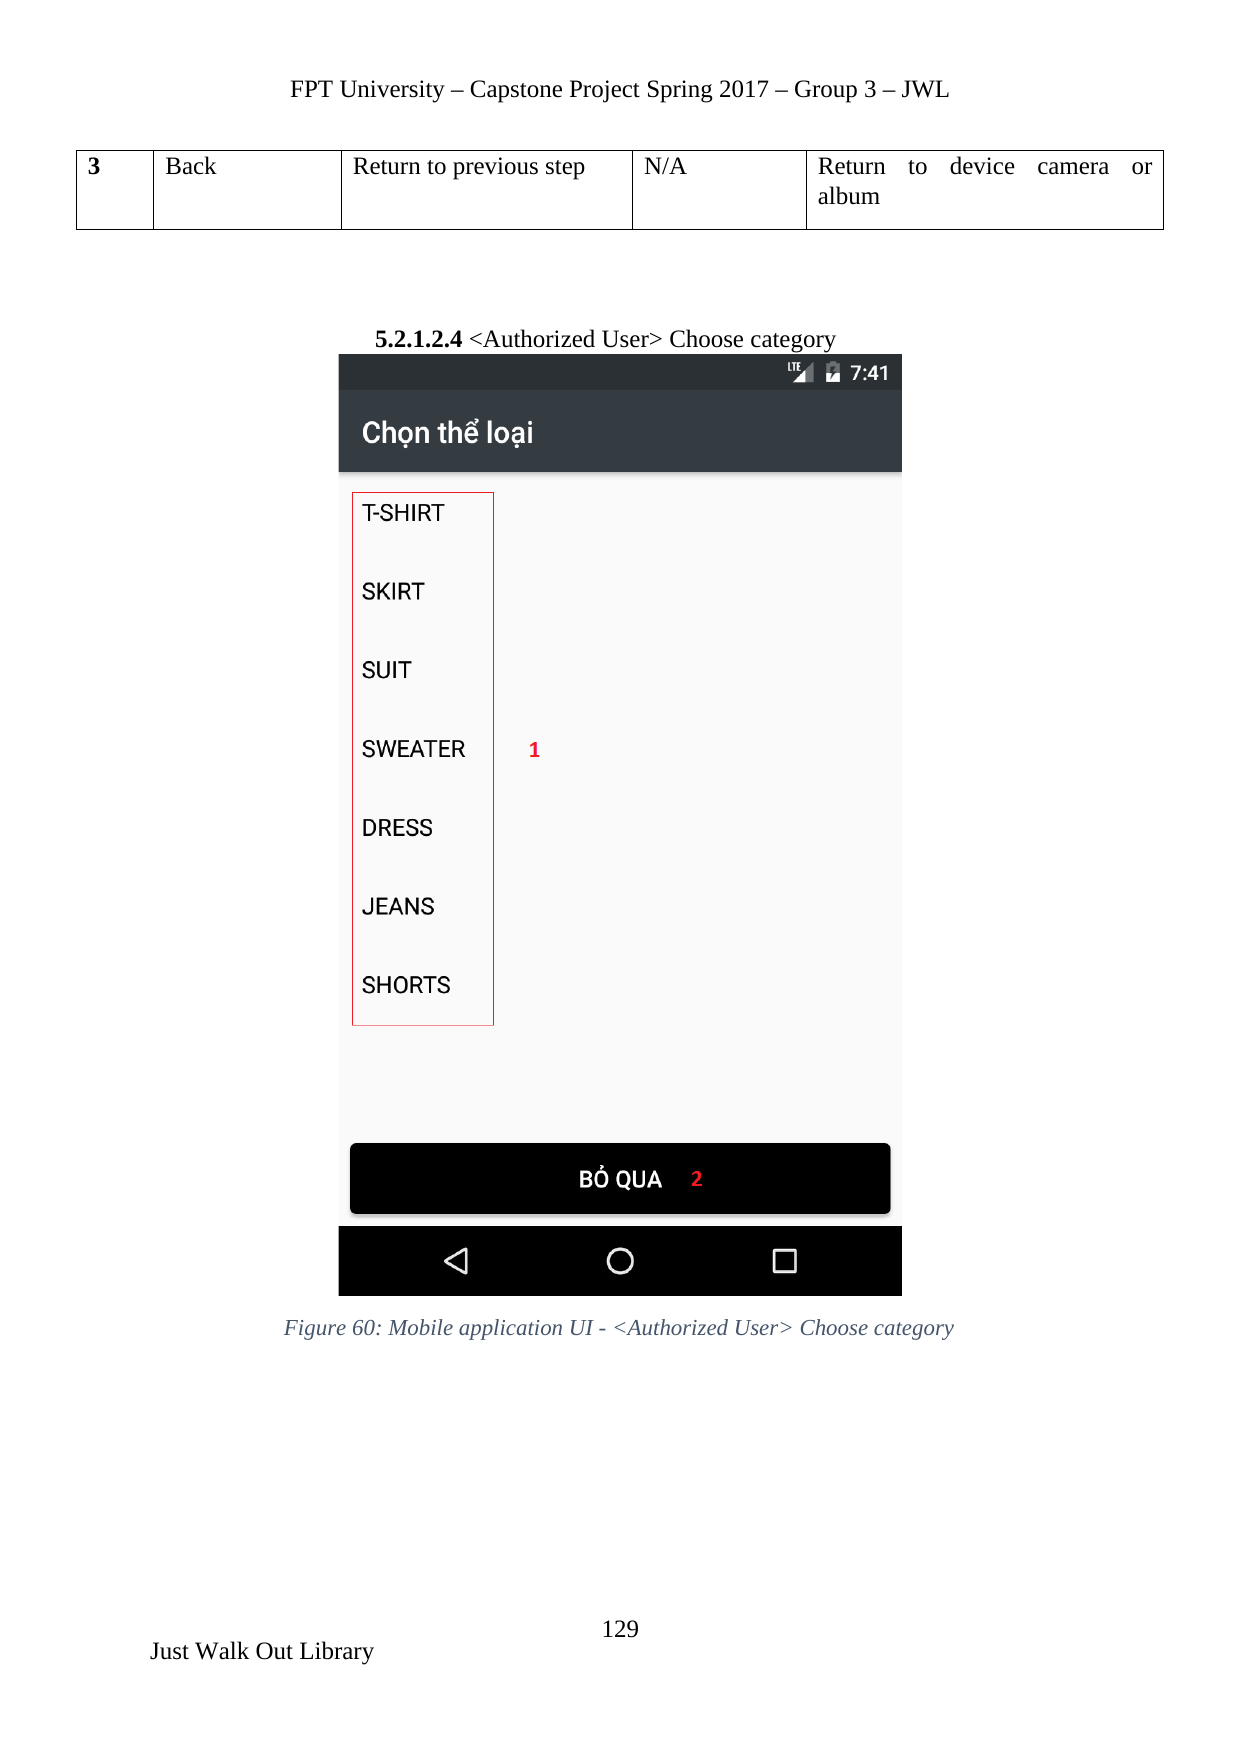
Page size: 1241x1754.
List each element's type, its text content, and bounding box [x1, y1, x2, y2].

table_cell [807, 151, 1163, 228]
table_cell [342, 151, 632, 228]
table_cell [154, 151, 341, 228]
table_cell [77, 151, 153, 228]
text Figure 60: Mobile application UI - <Authorized User> Choose category [150, 1313, 1090, 1340]
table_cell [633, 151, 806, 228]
subtitle <Authorized User> Choose category [375, 324, 1090, 352]
picture [338, 354, 902, 1296]
